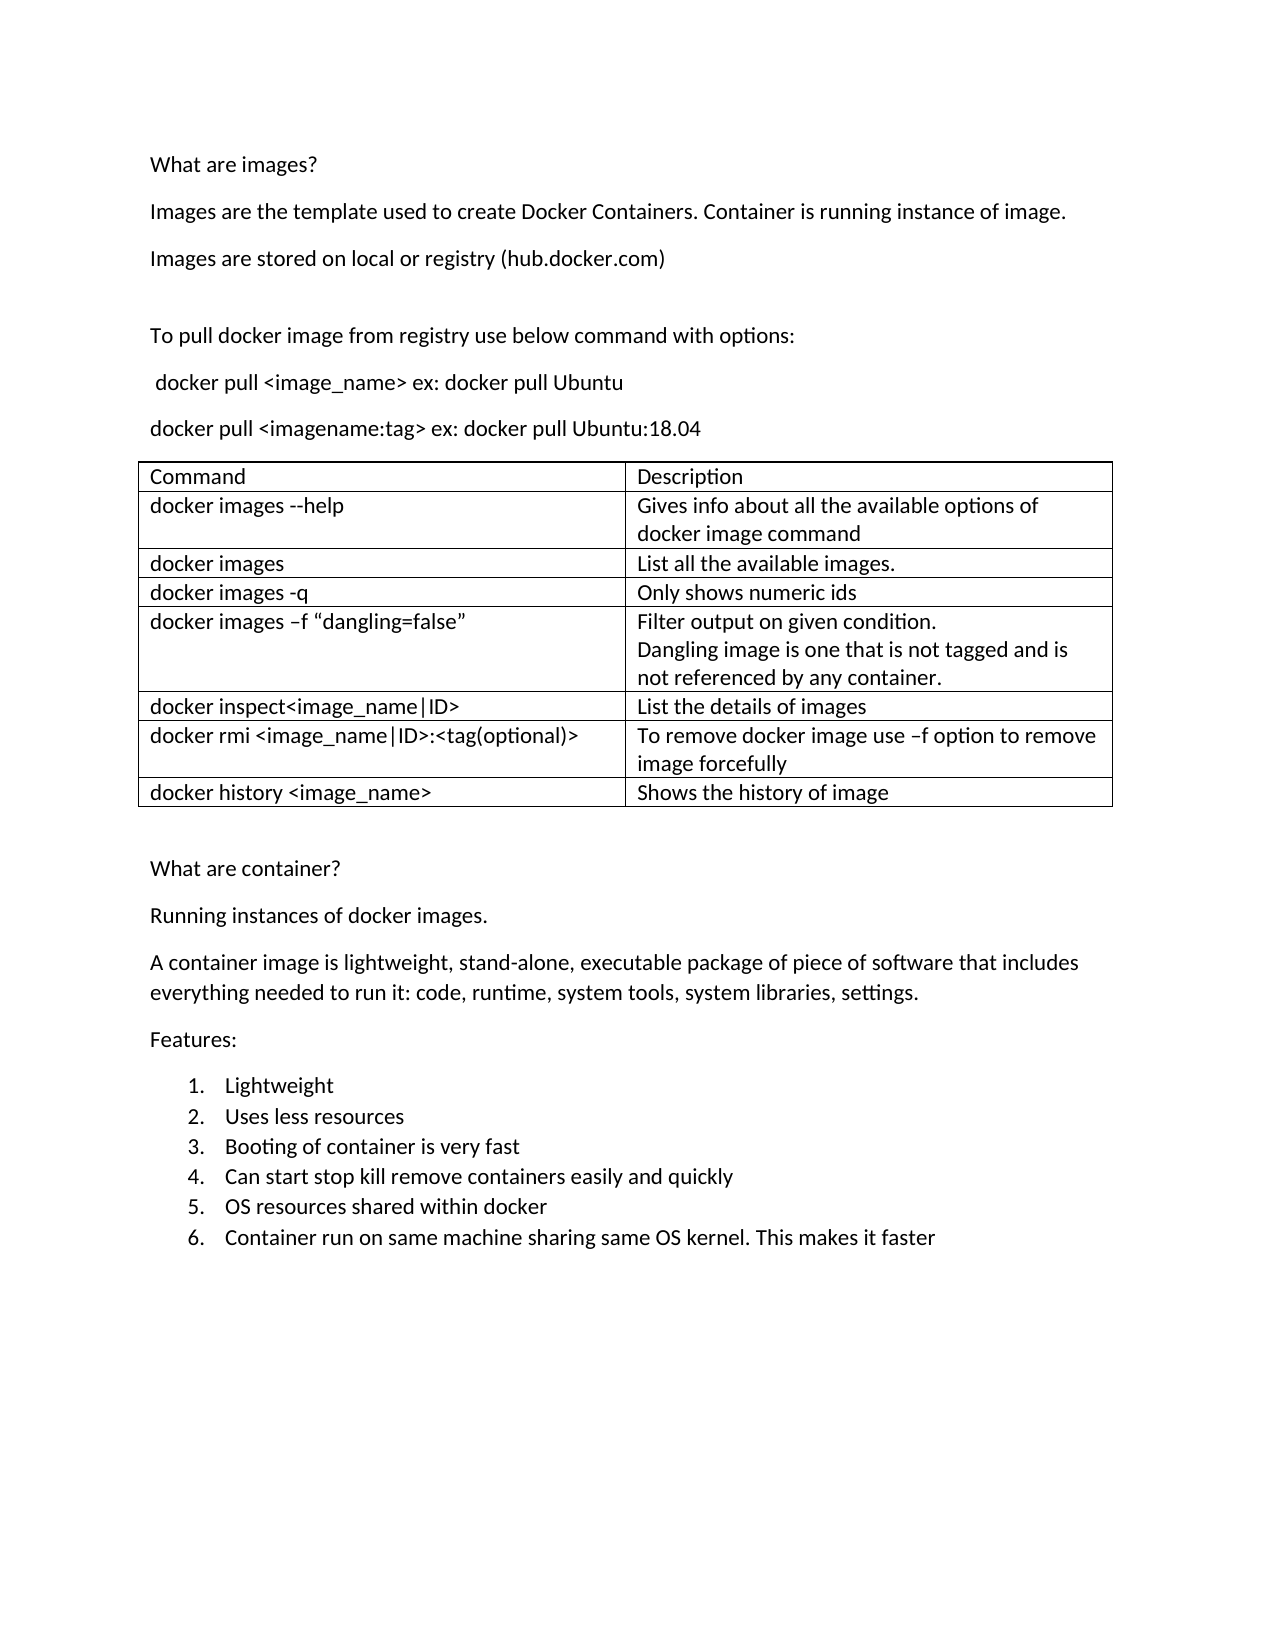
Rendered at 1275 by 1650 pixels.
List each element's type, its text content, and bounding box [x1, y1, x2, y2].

table_cell Gives info about all the available options of docker image command [626, 492, 1112, 548]
list Booting of container is very fast [187, 1132, 1125, 1160]
table_cell docker images -q [139, 578, 625, 606]
table_cell Only shows numeric ids [626, 578, 1112, 606]
text Images are the template used to create Docker Containers. Container is running instance of image. [150, 197, 1125, 225]
table_cell List the details of images [626, 692, 1112, 720]
table_cell List all the available images. [626, 549, 1112, 577]
text Running instances of docker images. [150, 901, 1125, 929]
text Features: [150, 1025, 1125, 1053]
table_cell docker images [139, 549, 625, 577]
table_cell docker images –f “dangling=false” [139, 607, 625, 691]
list Container run on same machine sharing same OS kernel. This makes it faster [187, 1223, 1125, 1251]
text Images are stored on local or registry (hub.docker.com) [150, 244, 1125, 302]
text What are container? [150, 854, 1125, 882]
list Lightweight [187, 1072, 1125, 1100]
text docker pull <image_name> ex: docker pull Ubuntu [150, 368, 1125, 396]
table_cell Shows the history of image [626, 778, 1112, 806]
table_cell docker history <image_name> [139, 778, 625, 806]
table_cell docker images --help [139, 492, 625, 548]
table_cell To remove docker image use –f option to remove image forcefully [626, 721, 1112, 777]
text What are images? [150, 150, 1125, 178]
table_cell docker rmi <image_name|ID>:<tag(optional)> [139, 721, 625, 777]
text A container image is lightweight, stand-alone, executable package of piece of software that includes everything needed to run it: code, runtime, system tools, system libraries, settings. [150, 948, 1125, 1006]
table_cell Filter output on given condition. Dangling image is one that is not tagged and is not referenced by any container. [626, 607, 1112, 691]
list Uses less resources [187, 1102, 1125, 1130]
table_cell docker inspect<image_name|ID> [139, 692, 625, 720]
list Can start stop kill remove containers easily and quickly [187, 1162, 1125, 1190]
list OS resources shared within docker [187, 1192, 1125, 1221]
table_header Description [626, 463, 1112, 491]
text docker pull <imagename:tag> ex: docker pull Ubuntu:18.04 [150, 414, 1125, 443]
text To pull docker image from registry use below command with options: [150, 321, 1125, 349]
table_header Command [139, 463, 625, 491]
